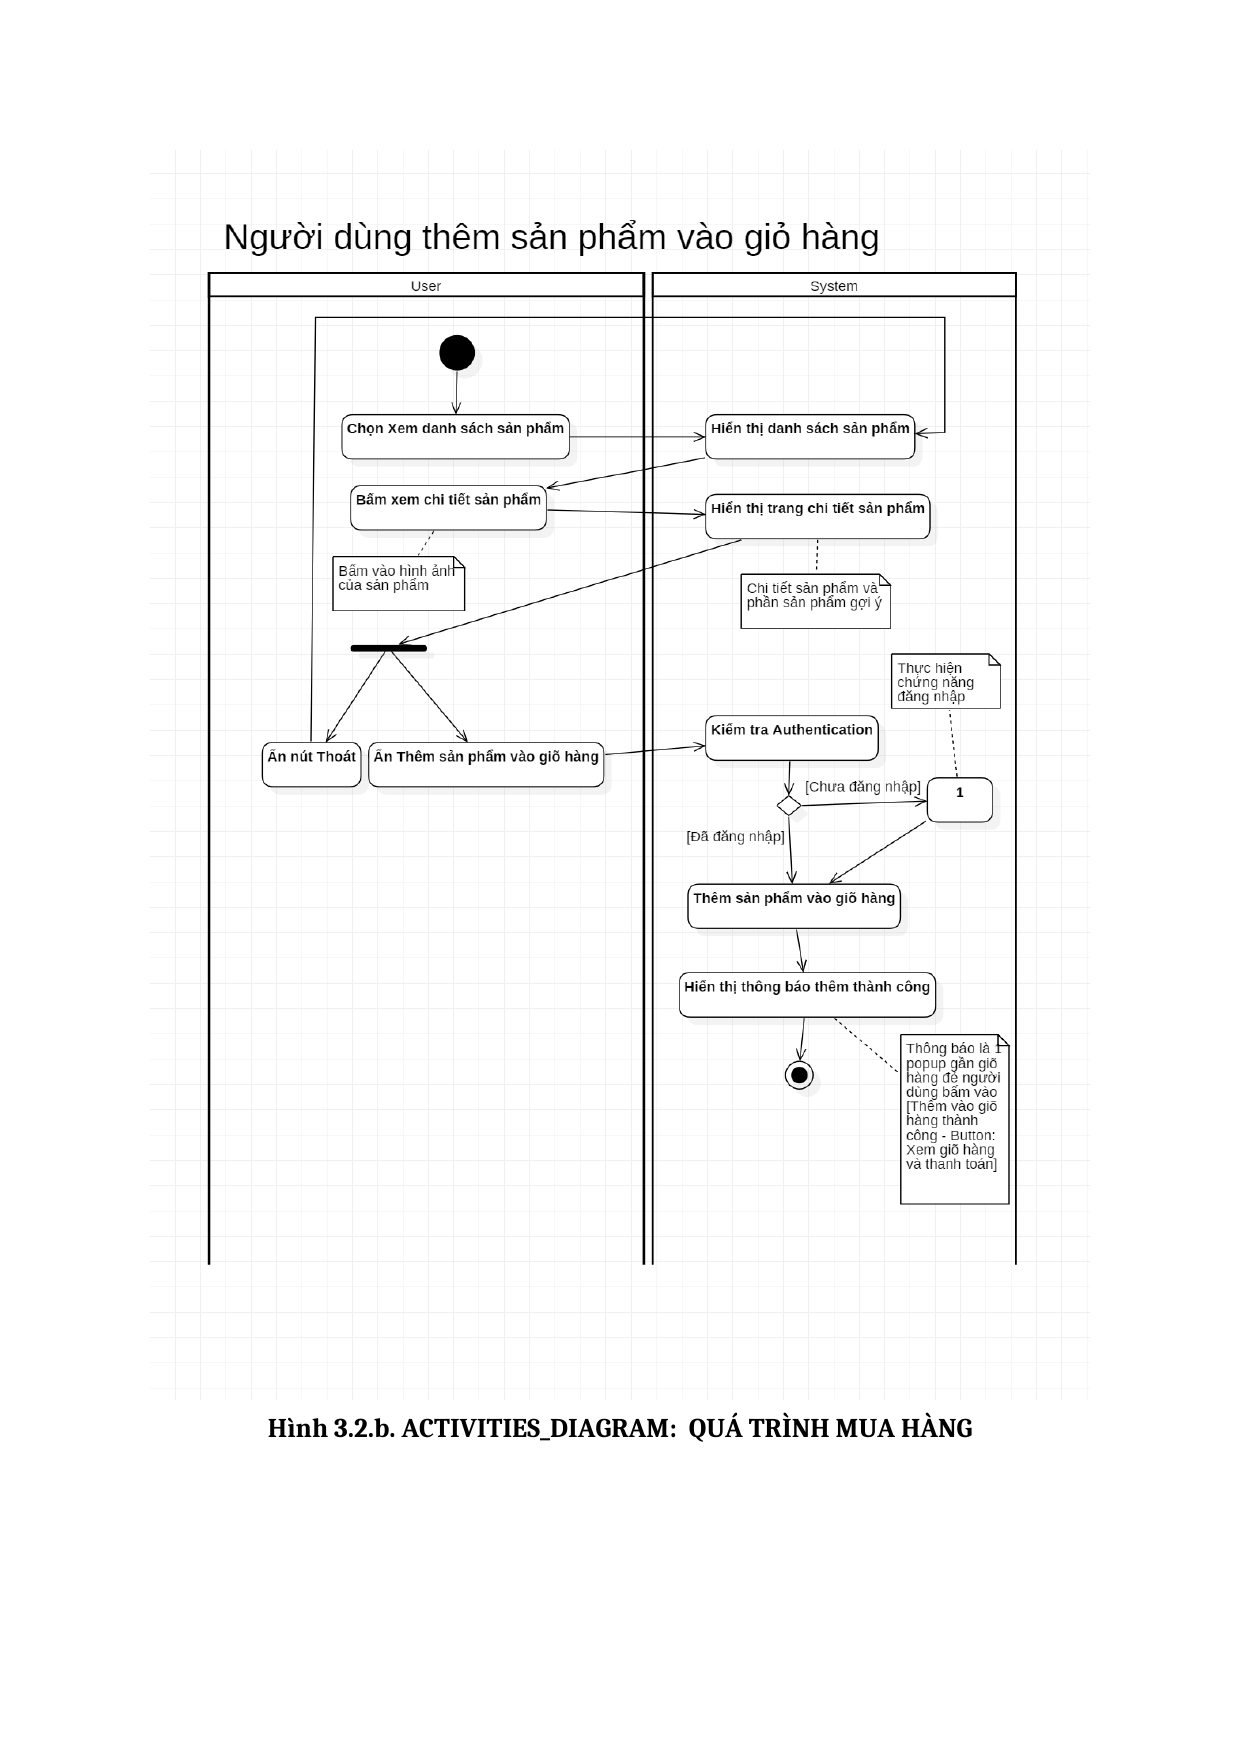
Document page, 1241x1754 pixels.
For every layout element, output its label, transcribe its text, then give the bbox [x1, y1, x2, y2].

text Hình 3.2.b. ACTIVITIES_DIAGRAM: QUÁ TRÌNH MUA HÀNG [150, 1413, 1090, 1444]
picture [150, 150, 1091, 1400]
